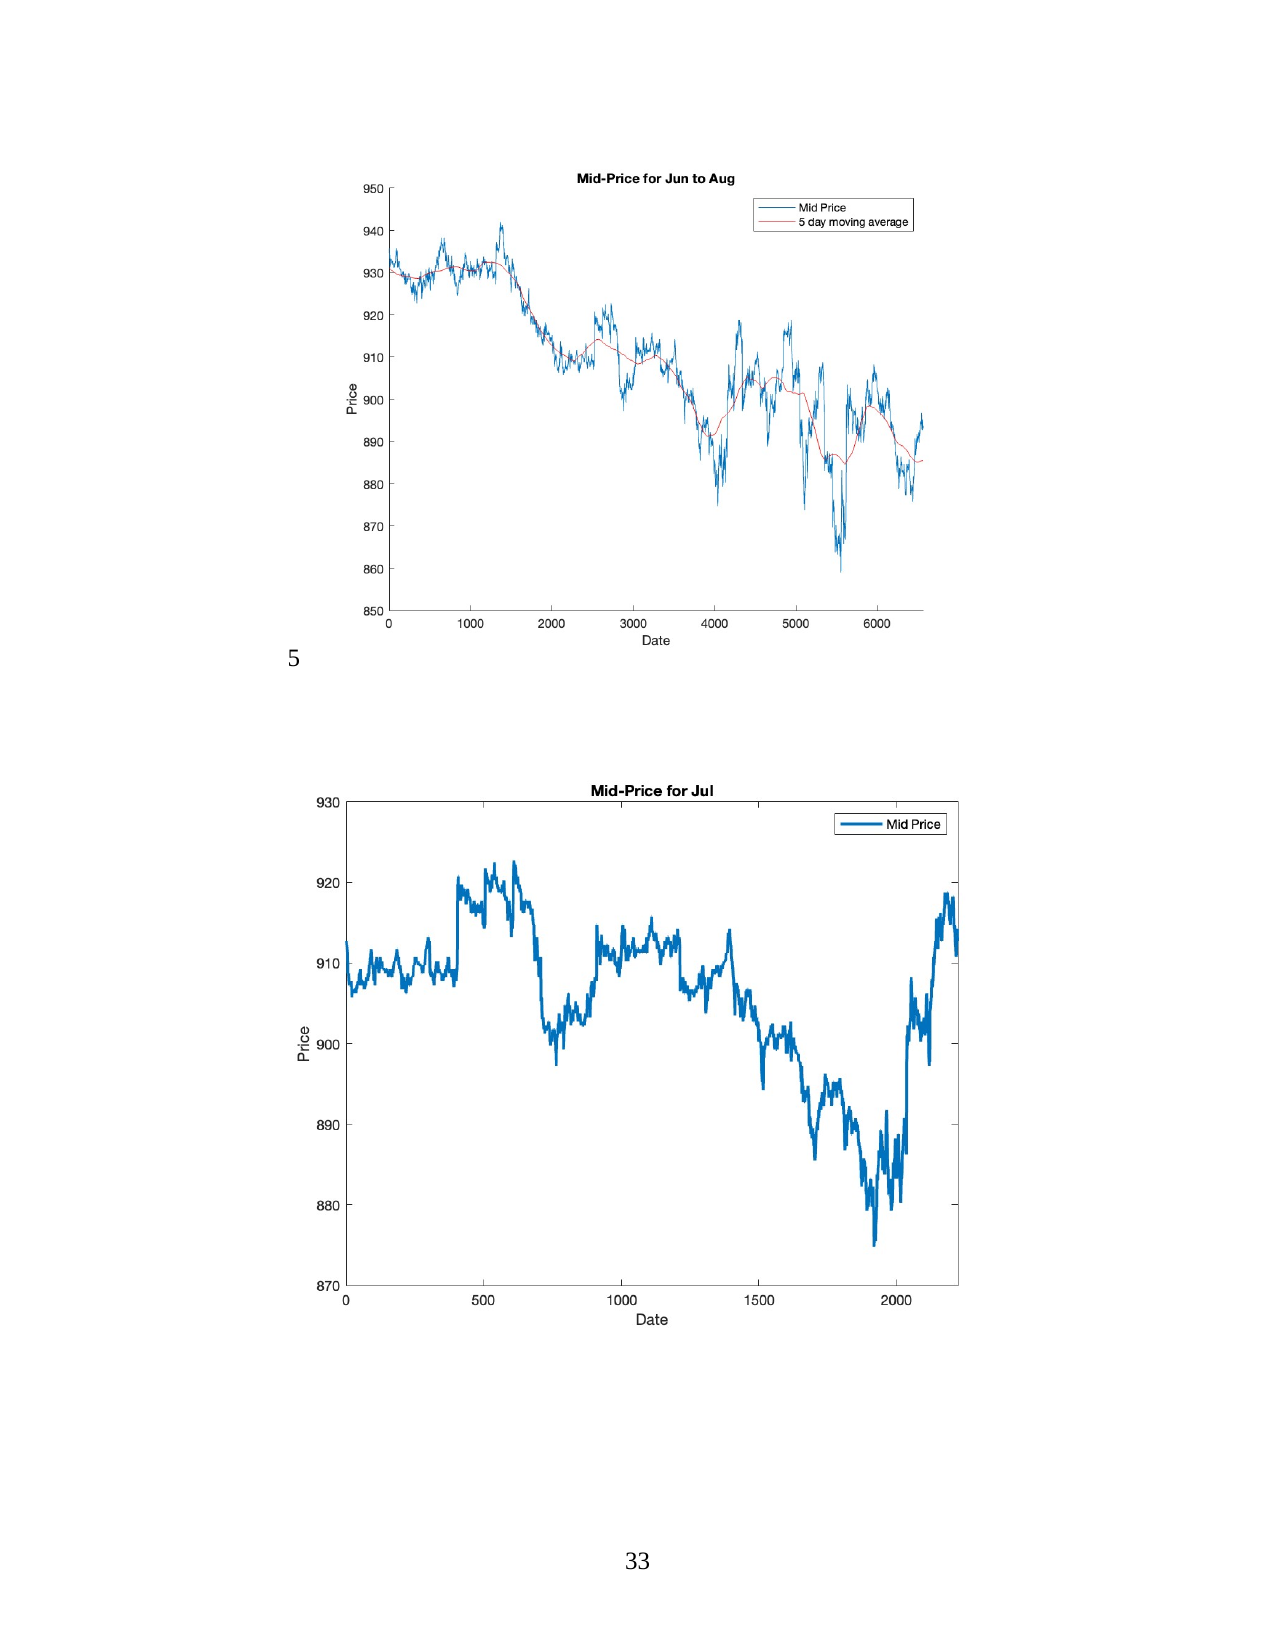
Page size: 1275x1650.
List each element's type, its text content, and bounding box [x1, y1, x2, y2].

picture [299, 150, 988, 667]
picture [243, 758, 1032, 1350]
